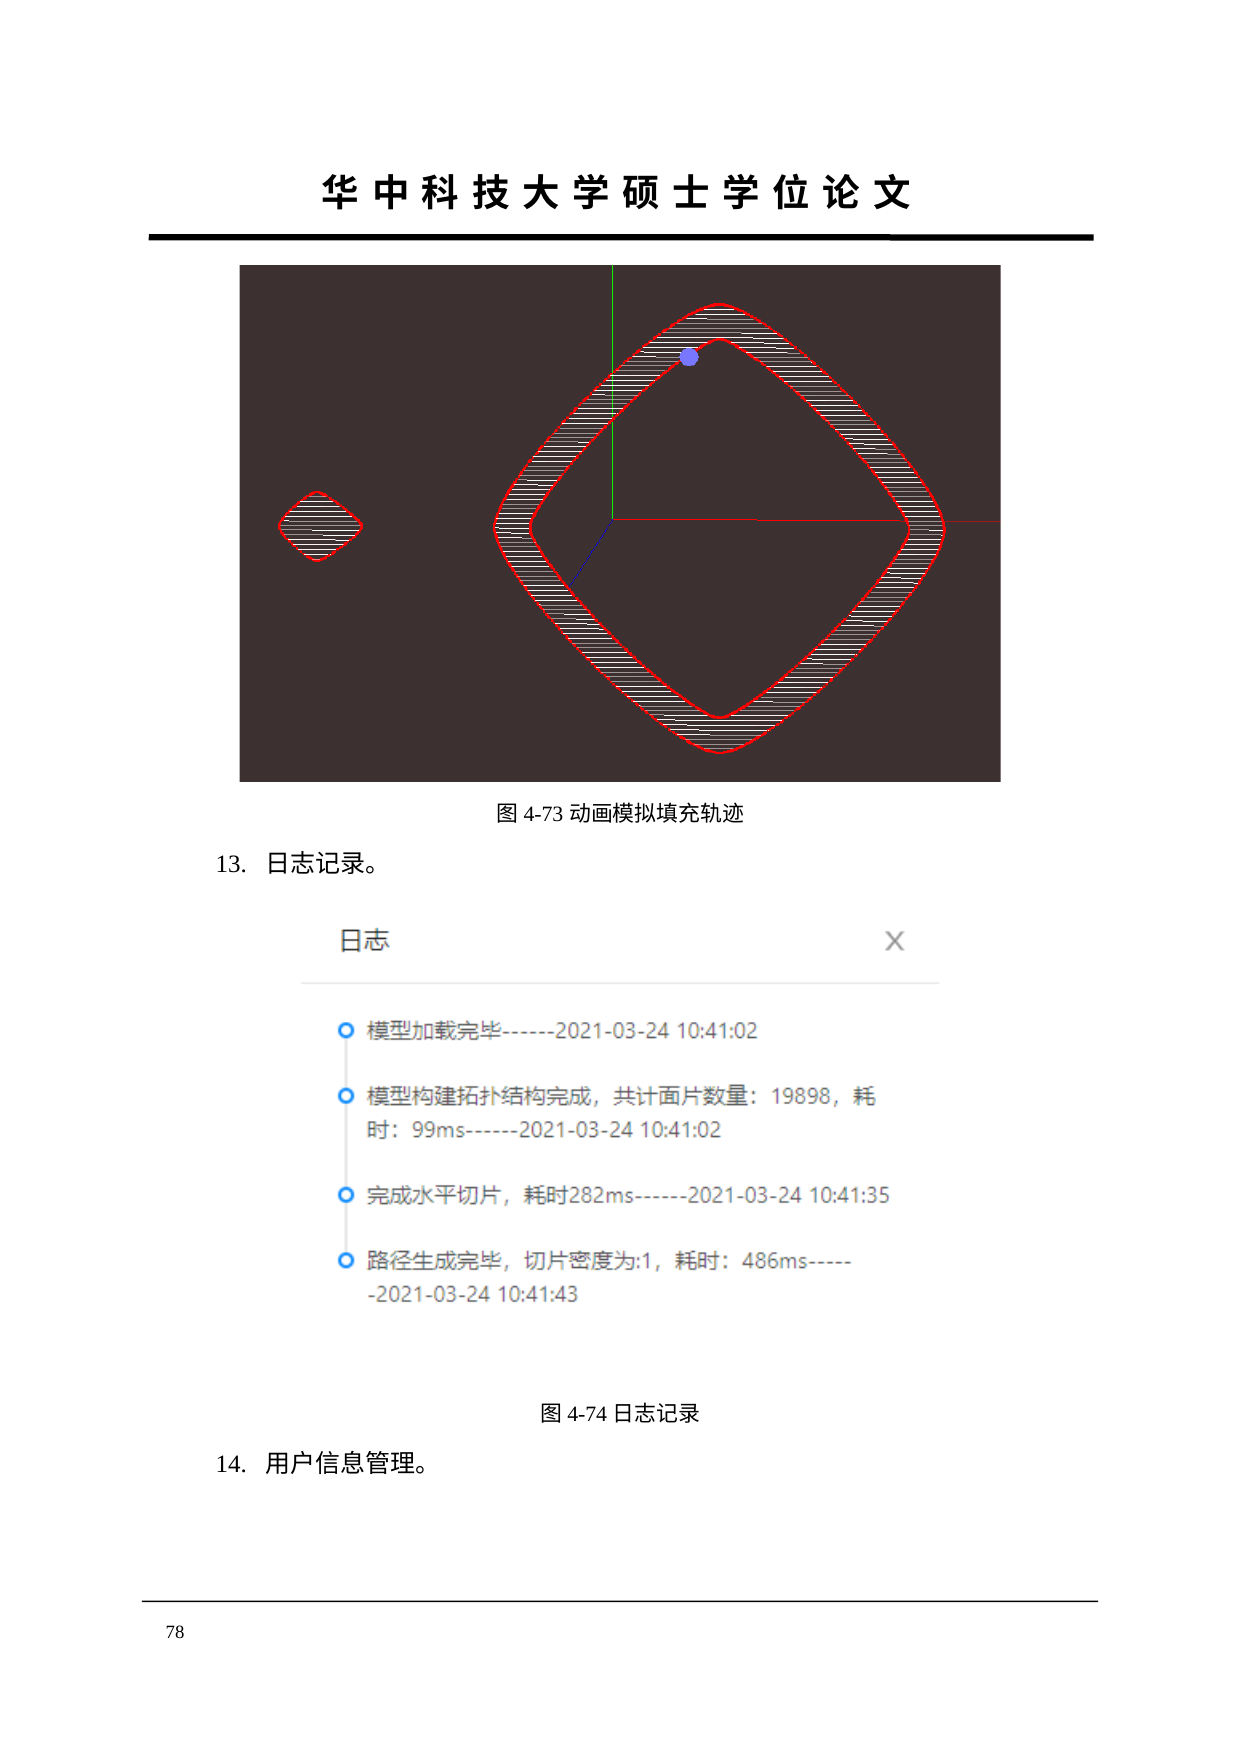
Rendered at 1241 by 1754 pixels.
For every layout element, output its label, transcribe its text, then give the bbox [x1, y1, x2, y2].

list 日志记录。 [165, 844, 1075, 880]
picture [301, 898, 940, 1382]
picture [239, 265, 1001, 782]
list 用户信息管理。 [165, 1444, 1075, 1480]
